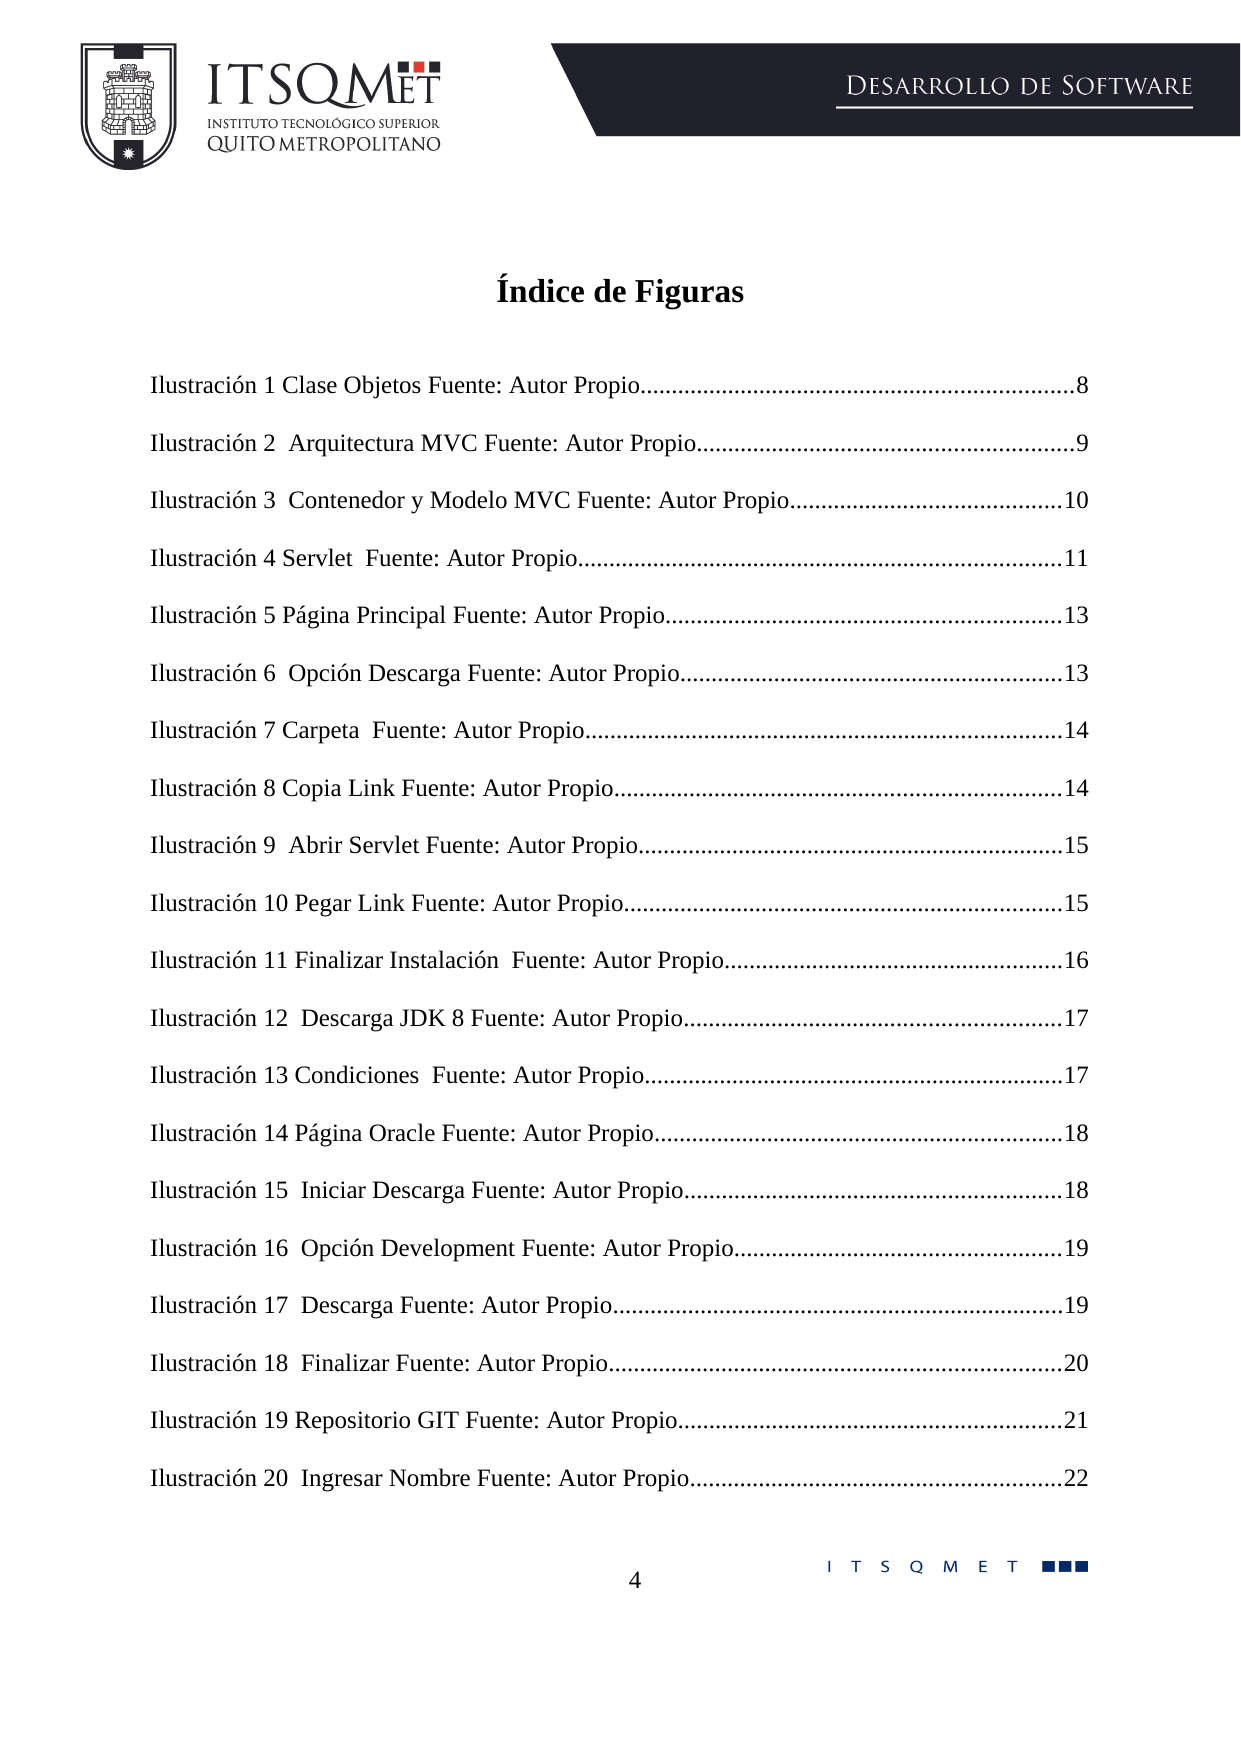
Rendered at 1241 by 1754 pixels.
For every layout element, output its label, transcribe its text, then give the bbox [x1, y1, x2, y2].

text Ilustración 15 Iniciar Descarga Fuente: Autor Propio 18 [150, 1175, 1090, 1204]
text Ilustración 20 Ingresar Nombre Fuente: Autor Propio 22 [150, 1463, 1090, 1491]
picture [0, 1, 1241, 187]
picture [641, 1533, 1091, 1589]
text Ilustración 4 Servlet Fuente: Autor Propio 11 [150, 543, 1090, 571]
text Ilustración 12 Descarga JDK 8 Fuente: Autor Propio 17 [150, 1003, 1090, 1031]
text Ilustración 9 Abrir Servlet Fuente: Autor Propio 15 [150, 830, 1090, 859]
subtitle Índice de Figuras [150, 271, 1090, 309]
text Ilustración 10 Pegar Link Fuente: Autor Propio 15 [150, 888, 1090, 916]
text Ilustración 2 Arquitectura MVC Fuente: Autor Propio 9 [150, 428, 1090, 456]
text Ilustración 13 Condiciones Fuente: Autor Propio 17 [150, 1060, 1090, 1089]
text Ilustración 11 Finalizar Instalación Fuente: Autor Propio 16 [150, 945, 1090, 974]
text Ilustración 5 Página Principal Fuente: Autor Propio 13 [150, 600, 1090, 629]
text Ilustración 19 Repositorio GIT Fuente: Autor Propio 21 [150, 1405, 1090, 1434]
text Ilustración 3 Contenedor y Modelo MVC Fuente: Autor Propio 10 [150, 485, 1090, 514]
text Ilustración 7 Carpeta Fuente: Autor Propio 14 [150, 715, 1090, 744]
text Ilustración 14 Página Oracle Fuente: Autor Propio 18 [150, 1118, 1090, 1146]
text Ilustración 18 Finalizar Fuente: Autor Propio 20 [150, 1348, 1090, 1376]
text Ilustración 8 Copia Link Fuente: Autor Propio 14 [150, 773, 1090, 801]
text Ilustración 17 Descarga Fuente: Autor Propio 19 [150, 1290, 1090, 1319]
text Ilustración 1 Clase Objetos Fuente: Autor Propio 8 [150, 370, 1090, 399]
text Ilustración 6 Opción Descarga Fuente: Autor Propio 13 [150, 658, 1090, 686]
text Ilustración 16 Opción Development Fuente: Autor Propio 19 [150, 1233, 1090, 1261]
